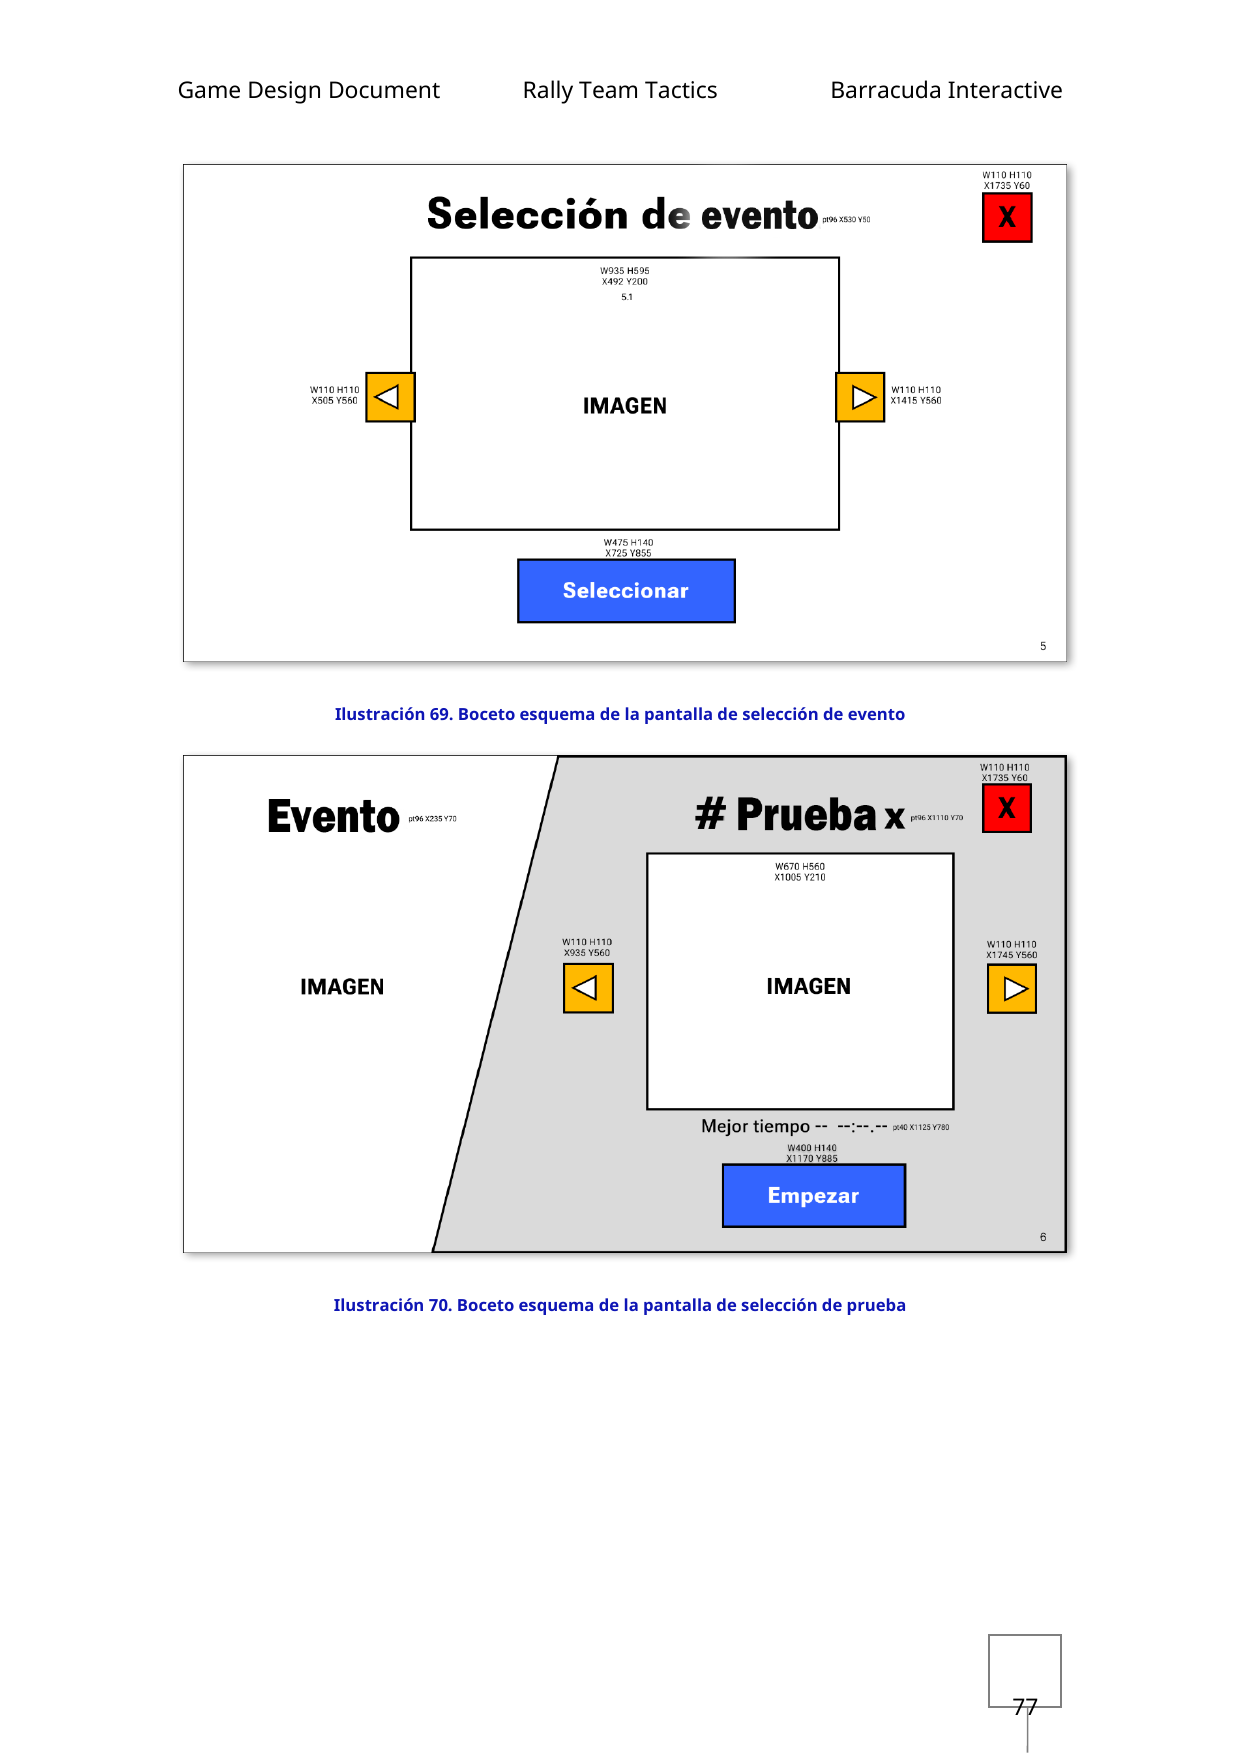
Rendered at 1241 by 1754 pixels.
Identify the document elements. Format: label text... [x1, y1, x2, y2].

picture [183, 164, 1067, 662]
picture [183, 755, 1067, 1253]
